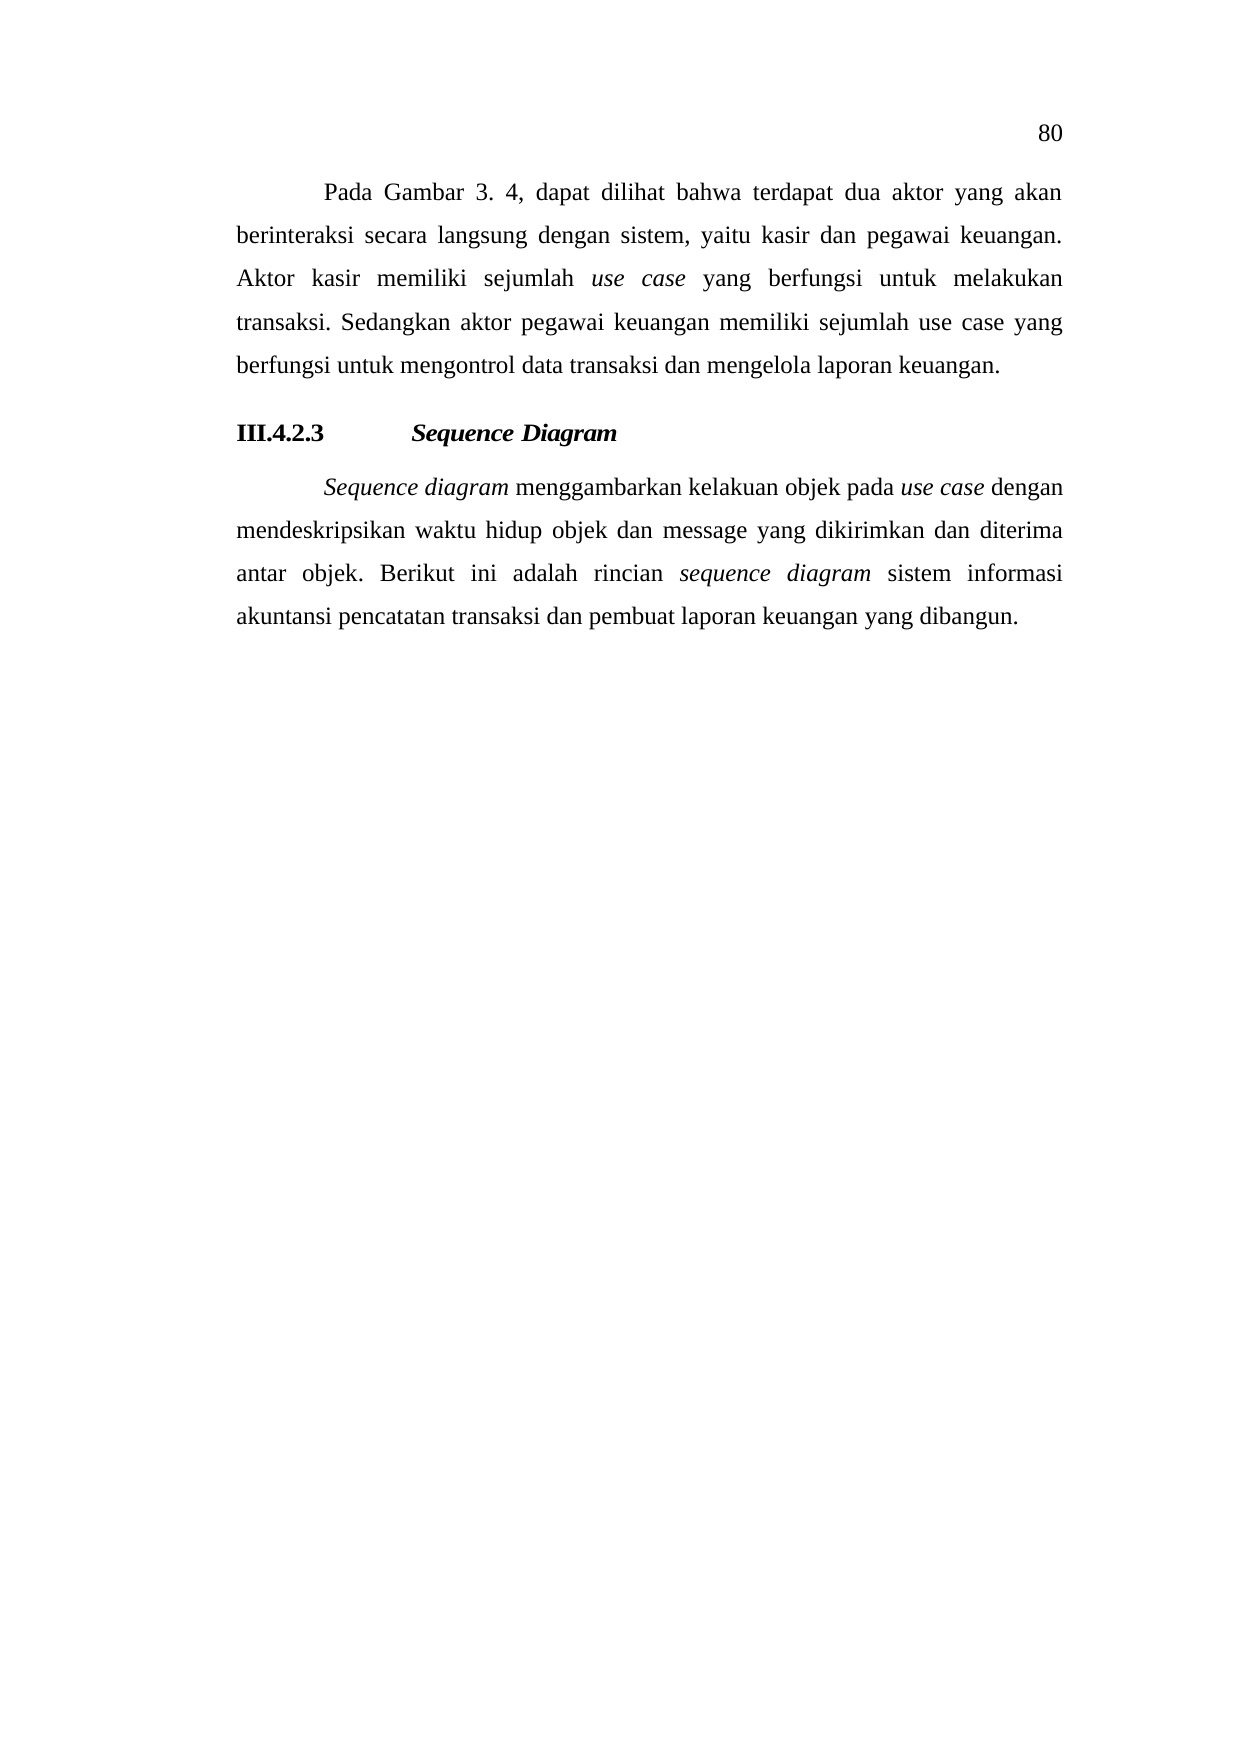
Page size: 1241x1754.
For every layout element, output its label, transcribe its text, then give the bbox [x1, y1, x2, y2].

text Pada Gambar 3. 4, dapat dilihat bahwa terdapat dua aktor yang akan berinteraksi secara langsung dengan sistem, yaitu kasir dan pegawai keuangan. Aktor kasir memiliki sejumlah use case yang berfungsi untuk melakukan transaksi. Sedangkan aktor pegawai keuangan memiliki sejumlah use case yang berfungsi untuk mengontrol data transaksi dan mengelola laporan keuangan. [236, 177, 1063, 378]
text Sequence diagram menggambarkan kelakuan objek pada use case dengan mendeskripsikan waktu hidup objek dan message yang dikirimkan dan diterima antar objek. Berikut ini adalah rincian sequence diagram sistem informasi akuntansi pencatatan transaksi dan pembuat laporan keuangan yang dibangun. [236, 472, 1063, 630]
subtitle Sequence Diagram [236, 418, 1063, 447]
